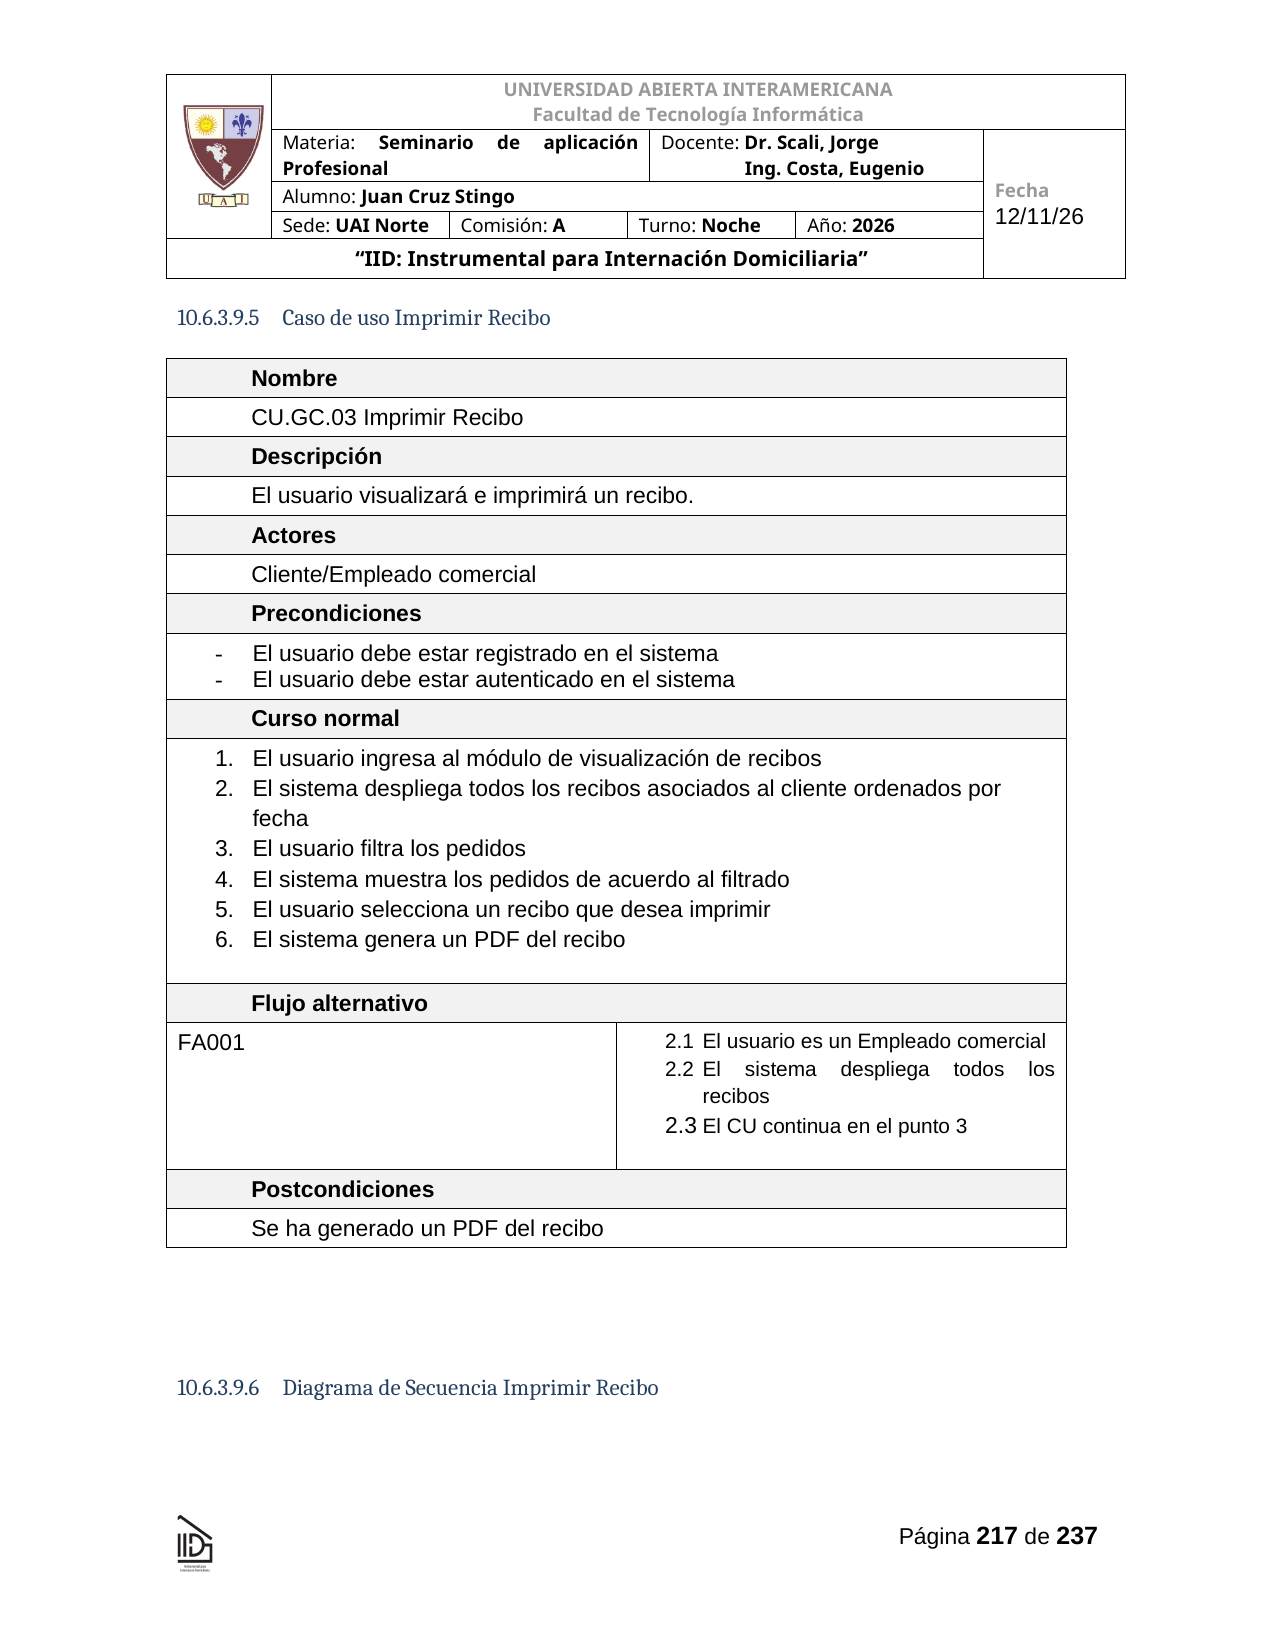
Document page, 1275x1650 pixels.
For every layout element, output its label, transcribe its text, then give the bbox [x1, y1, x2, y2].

picture [165, 1508, 225, 1585]
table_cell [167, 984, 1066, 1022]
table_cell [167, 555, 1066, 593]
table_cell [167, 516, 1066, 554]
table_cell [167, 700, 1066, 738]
picture [272, 97, 283, 129]
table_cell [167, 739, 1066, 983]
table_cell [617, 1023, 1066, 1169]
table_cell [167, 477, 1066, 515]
picture [167, 97, 271, 211]
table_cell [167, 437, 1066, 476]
subtitle Caso de uso Imprimir Recibo [177, 305, 1098, 331]
subtitle Diagrama de Secuencia Imprimir Recibo [177, 1374, 1098, 1401]
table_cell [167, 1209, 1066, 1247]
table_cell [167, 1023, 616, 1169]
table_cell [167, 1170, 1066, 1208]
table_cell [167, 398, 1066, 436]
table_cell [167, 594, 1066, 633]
picture [272, 182, 283, 211]
picture [272, 130, 283, 181]
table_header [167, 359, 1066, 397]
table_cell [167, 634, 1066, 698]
